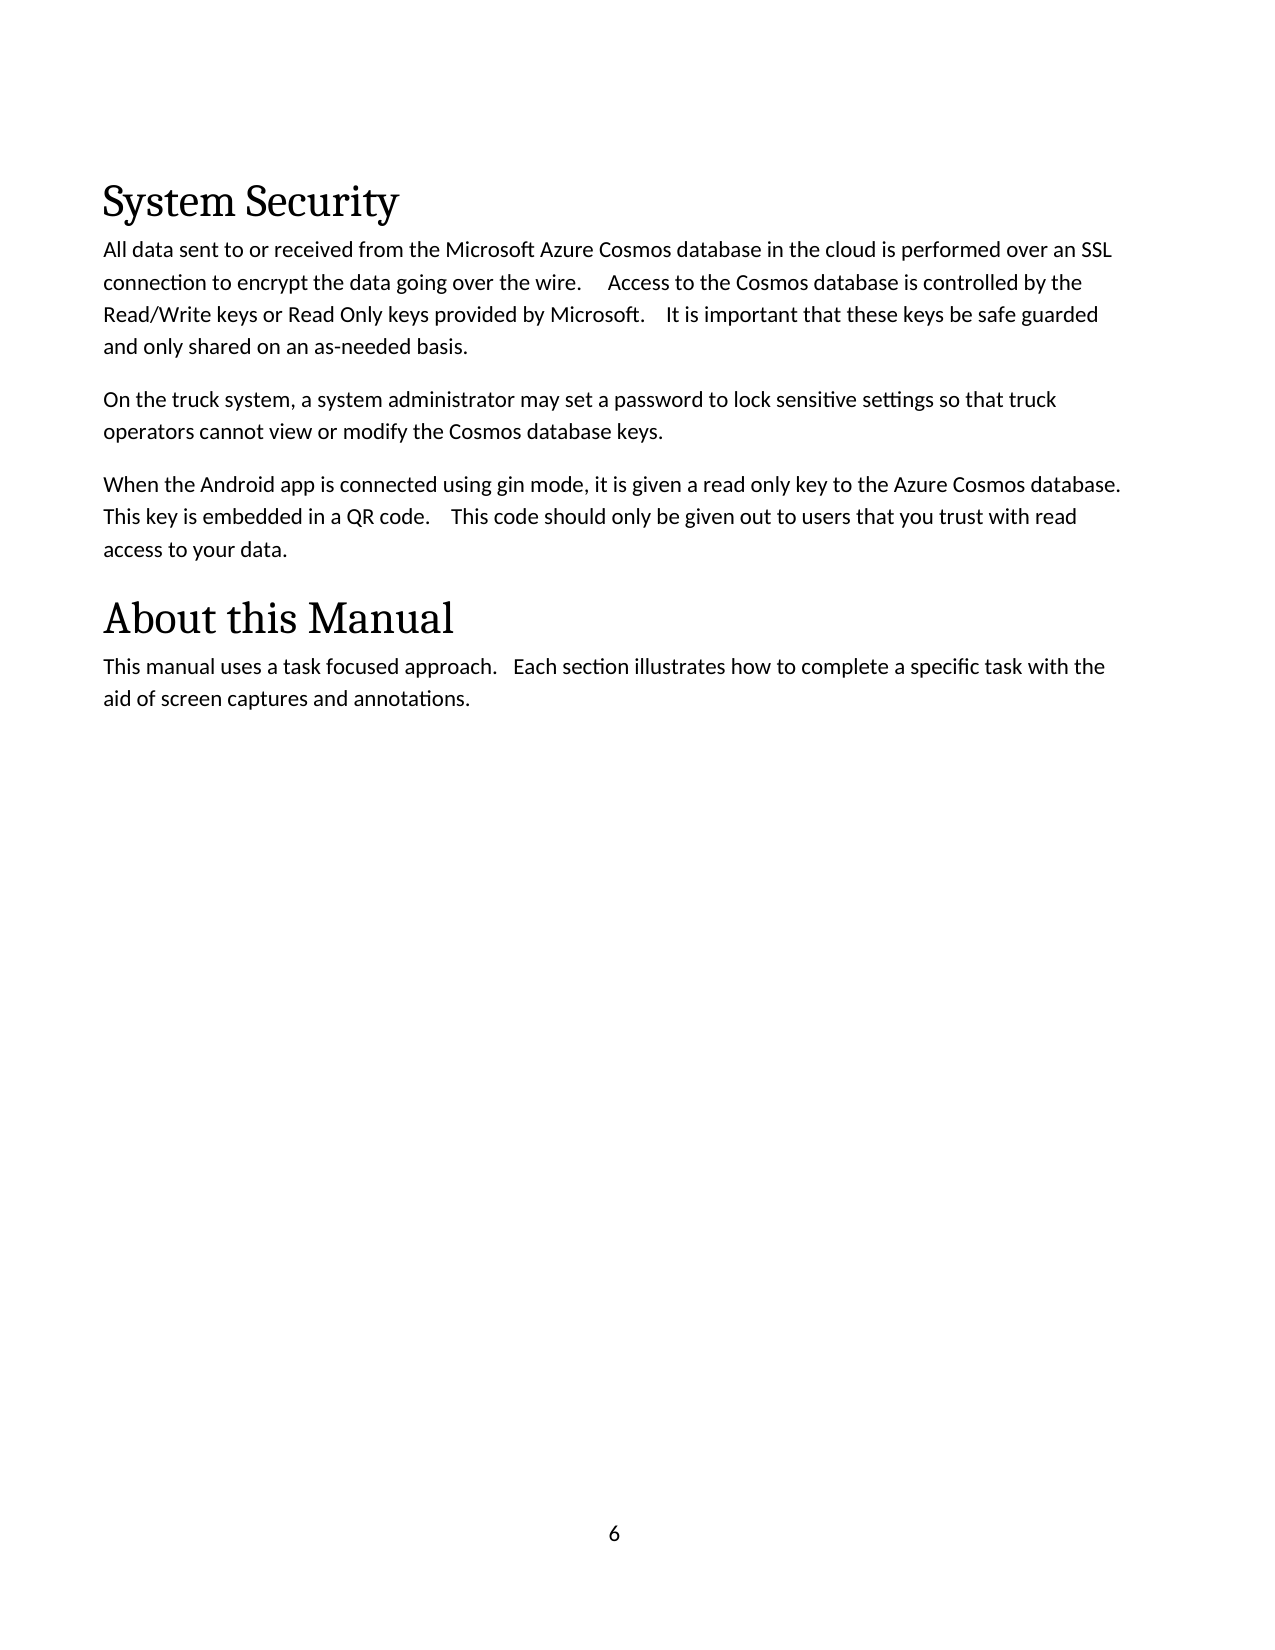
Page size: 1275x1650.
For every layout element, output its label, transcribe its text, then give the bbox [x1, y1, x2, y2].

text All data sent to or received from the Microsoft Azure Cosmos database in the cloud is performed over an SSL connection to encrypt the data going over the wire. Access to the Cosmos database is controlled by the Read/Write keys or Read Only keys provided by Microsoft. It is important that these keys be safe guarded and only shared on an as-needed basis. [103, 236, 1125, 360]
subtitle About this Manual [103, 592, 1125, 644]
text When the Android app is connected using gin mode, it is given a read only key to the Azure Cosmos database. This key is embedded in a QR code. This code should only be given out to users that you trust with read access to your data. [103, 470, 1125, 563]
text On the truck system, a system administrator may set a password to lock sensitive settings so that truck operators cannot view or modify the Cosmos database keys. [103, 385, 1125, 445]
text This manual uses a task focused approach. Each section illustrates how to complete a specific task with the aid of screen captures and annotations. [103, 652, 1125, 713]
subtitle System Security [103, 175, 1125, 228]
